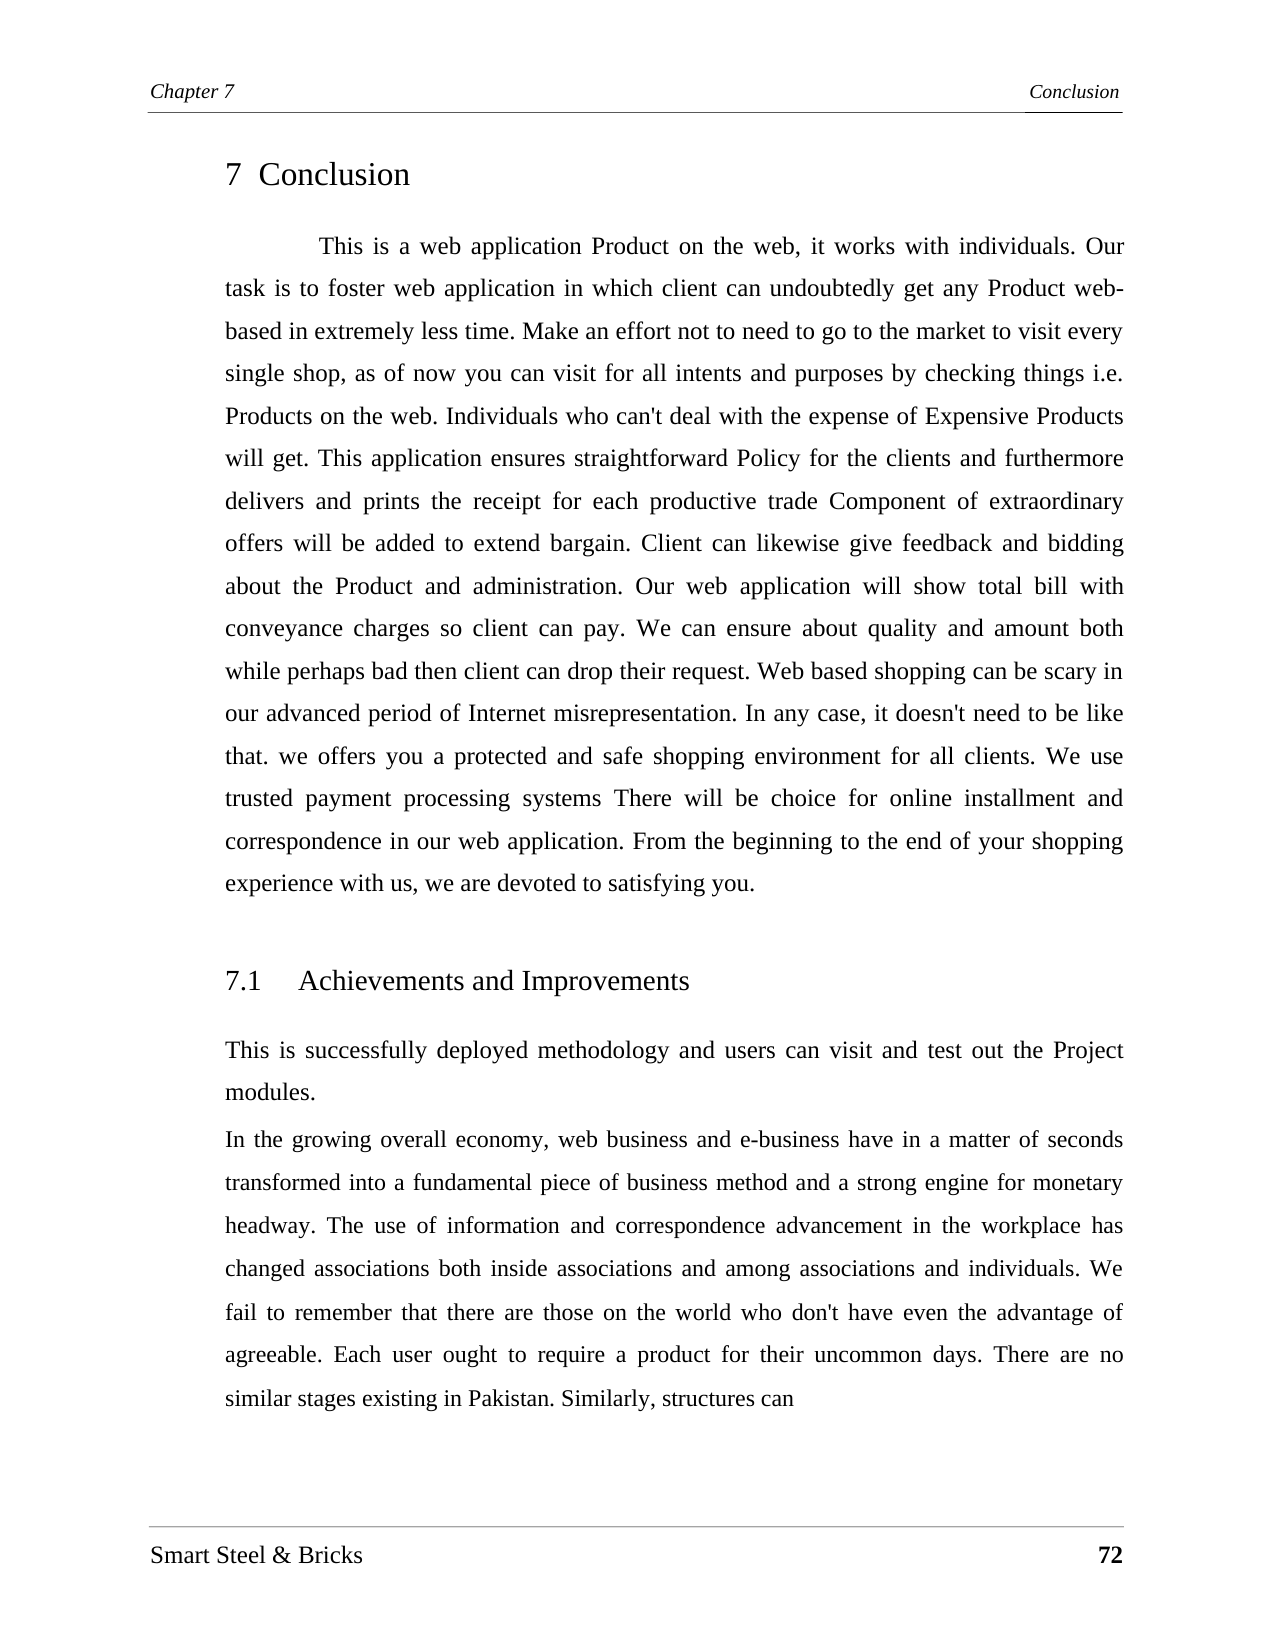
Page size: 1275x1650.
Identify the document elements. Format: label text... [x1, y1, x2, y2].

text This is successfully deployed methodology and users can visit and test out the Project modules. [225, 1035, 1125, 1105]
text 7.1 Achievements and Improvements [225, 963, 1125, 997]
text In the growing overall economy, web business and e-business have in a matter of seconds transformed into a fundamental piece of business method and a strong engine for monetary headway. The use of information and correspondence advancement in the workplace has changed associations both inside associations and among associations and individuals. We fail to remember that there are those on the world who don't have even the advantage of agreeable. Each user ought to require a product for their uncommon days. There are no similar stages existing in Pakistan. Similarly, structures can [225, 1125, 1125, 1411]
text This is a web application Product on the web, it works with individuals. Our task is to foster web application in which client can undoubtedly get any Product web-based in extremely less time. Make an effort not to need to go to the market to visit every single shop, as of now you can visit for all intents and purposes by checking things i.e. Products on the web. Individuals who can't deal with the expense of Expensive Products will get. This application ensures straightforward Policy for the clients and furthermore delivers and prints the receipt for each productive trade Component of extraordinary offers will be added to extend bargain. Client can likewise give feedback and bidding about the Product and administration. Our web application will show total bill with conveyance charges so client can pay. We can ensure about quality and amount both while perhaps bad then client can drop their request. Web based shopping can be scary in our advanced period of Internet misrepresentation. In any case, it doesn't need to be like that. we offers you a protected and safe shopping environment for all clients. We use trusted payment processing systems There will be choice for online installment and correspondence in our web application. From the beginning to the end of your shopping experience with us, we are devoted to satisfying you. [225, 231, 1125, 897]
text Chapter 7 Conclusion [150, 79, 1125, 103]
text Smart Steel & Bricks 72 [150, 1540, 1125, 1569]
text 7 Conclusion [150, 154, 1125, 192]
